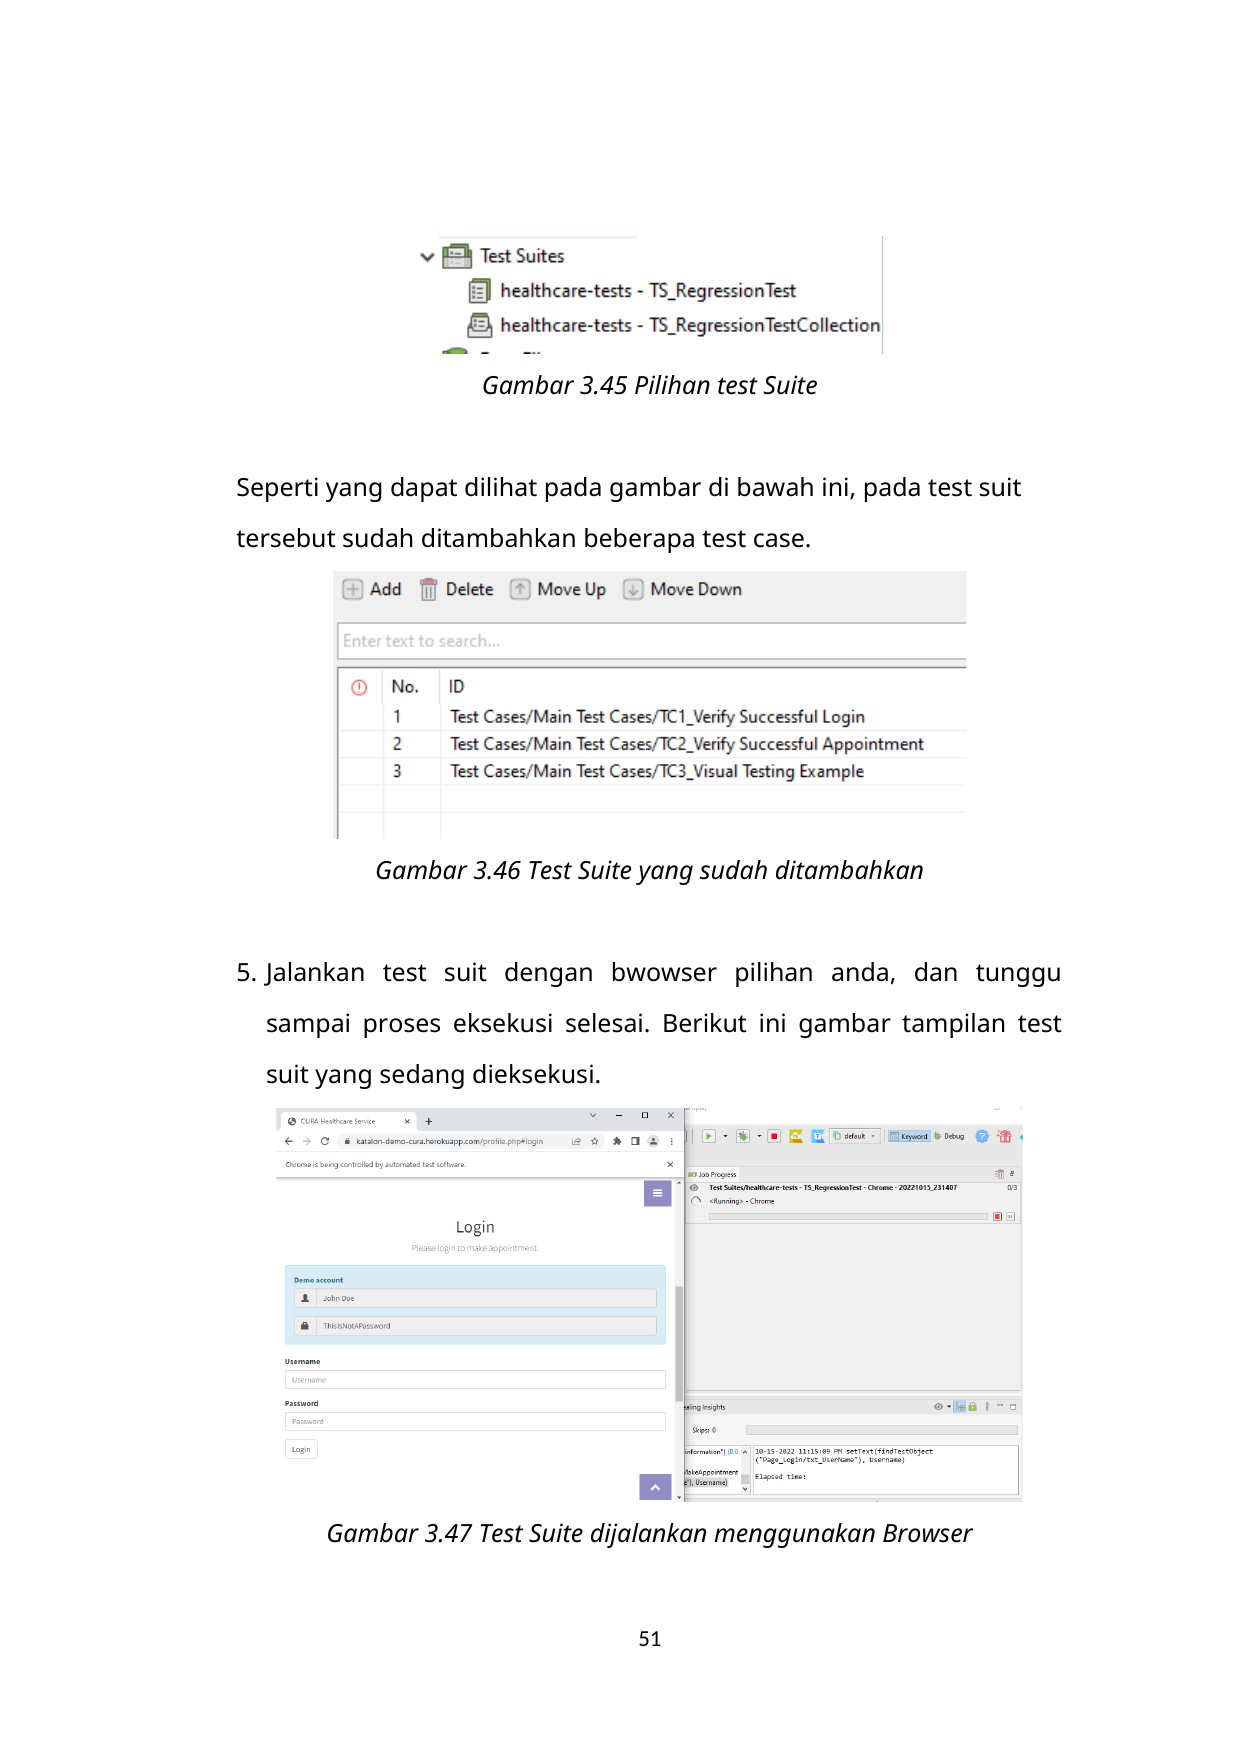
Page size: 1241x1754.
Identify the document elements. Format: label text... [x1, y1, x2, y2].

picture [276, 1108, 1023, 1502]
picture [333, 571, 967, 839]
text Gambar 3.46 Test Suite yang sudah ditambahkan [236, 853, 1063, 887]
text Gambar 3.47 Test Suite dijalankan menggunakan Browser [236, 1516, 1063, 1550]
text Seperti yang dapat dilihat pada gambar di bawah ini, pada test suit tersebut sudah ditambahkan beberapa test case. [236, 469, 1063, 554]
list Jalankan test suit dengan bwowser pilihan anda, dan tunggu sampai proses eksekusi selesai. Berikut ini gambar tampilan test suit yang sedang dieksekusi. [236, 955, 1063, 1091]
text Gambar 3.45 Pilihan test Suite [236, 367, 1063, 401]
picture [416, 236, 884, 354]
